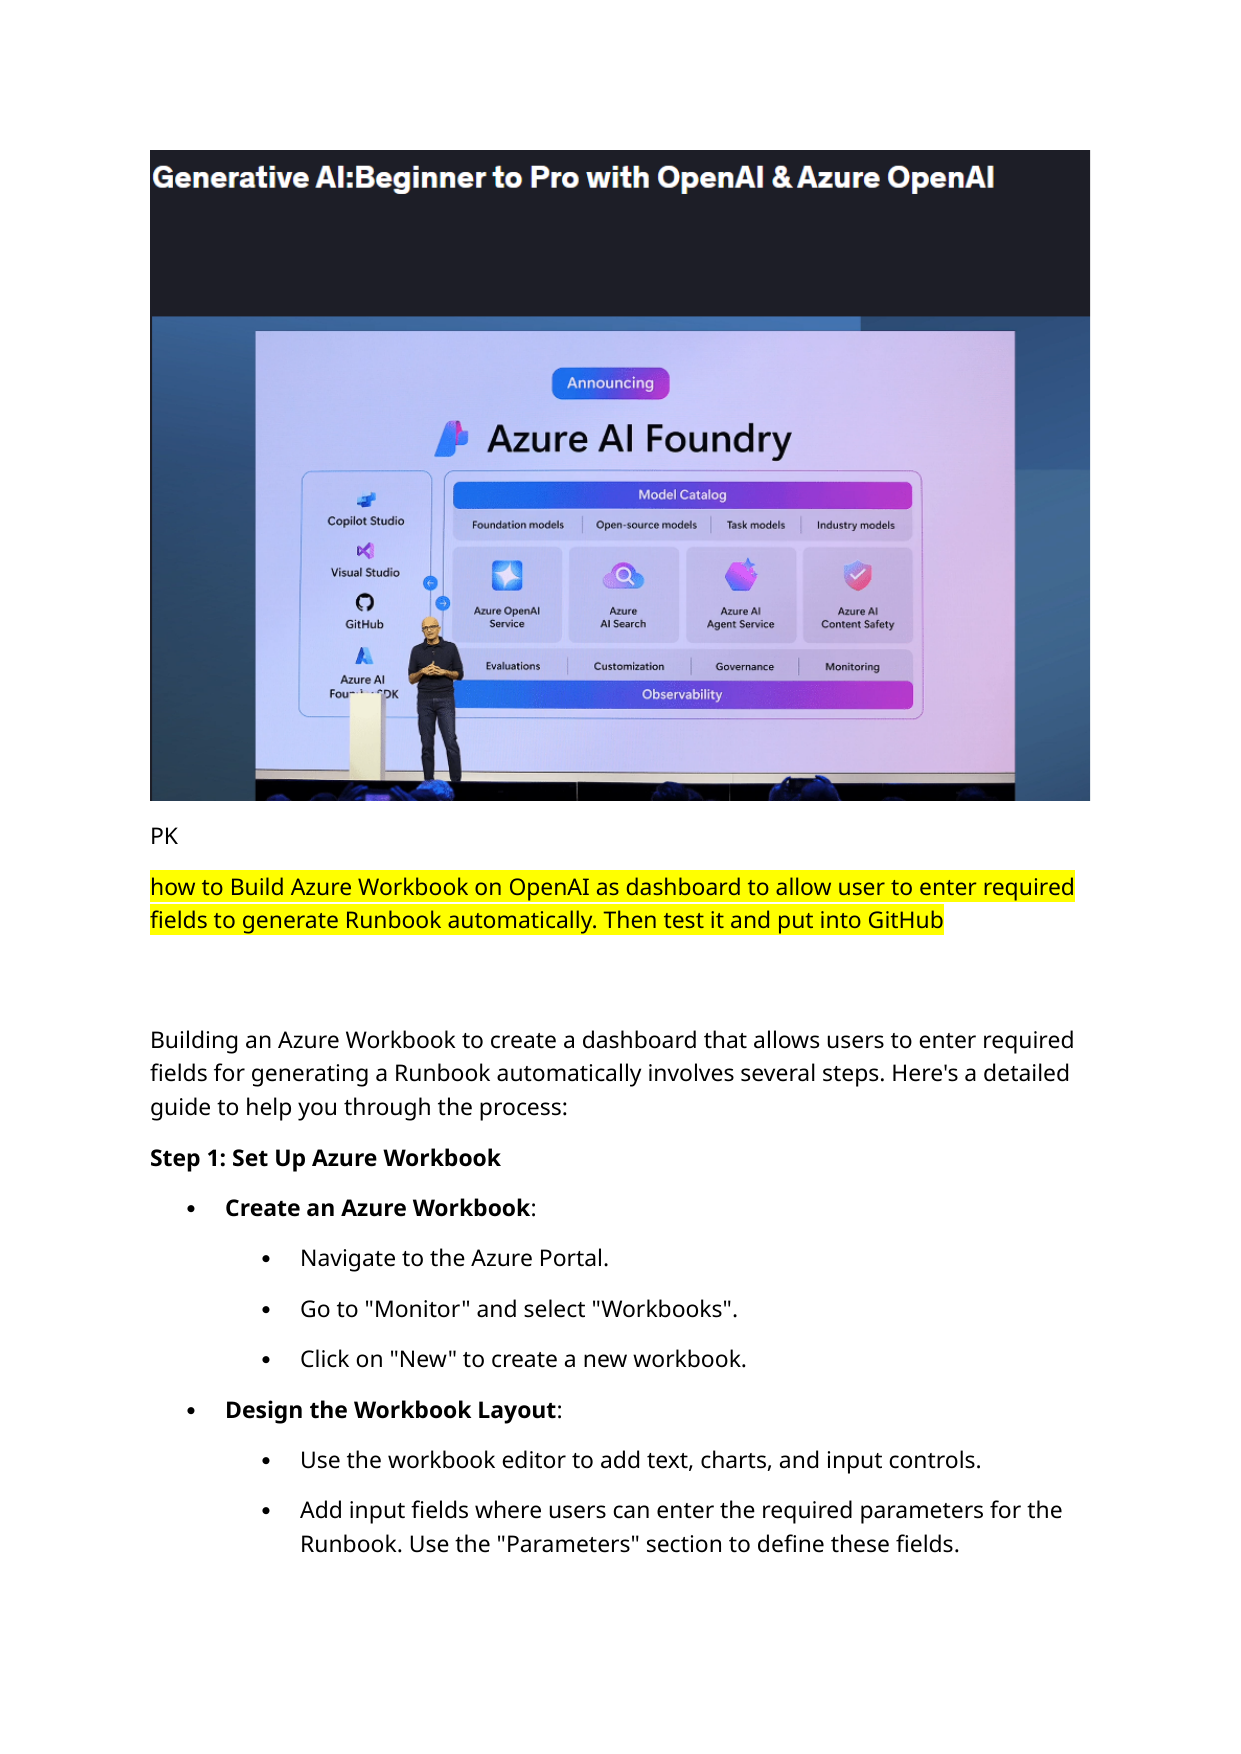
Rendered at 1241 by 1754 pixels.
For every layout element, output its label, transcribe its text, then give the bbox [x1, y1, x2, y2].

text how to Build Azure Workbook on OpenAI as dashboard to allow user to enter required fields to generate Runbook automatically. Then test it and put into GitHub [150, 870, 1090, 935]
text PK [150, 820, 1090, 851]
picture [150, 150, 1091, 801]
list Go to "Monitor" and select "Workbooks". [262, 1293, 1090, 1324]
list Design the Workbook Layout: [187, 1393, 1090, 1425]
list Click on "New" to create a new workbook. [262, 1343, 1090, 1374]
list Navigate to the Azure Portal. [262, 1242, 1090, 1273]
text Building an Azure Workbook to create a dashboard that allows users to enter required fields for generating a Runbook automatically involves several steps. Here's a detailed guide to help you through the process: [150, 1023, 1090, 1122]
list Create an Azure Workbook: [187, 1192, 1090, 1223]
list Use the workbook editor to add text, charts, and input controls. [262, 1444, 1090, 1475]
list Add input fields where users can enter the required parameters for the Runbook. Use the "Parameters" section to define these fields. [262, 1494, 1090, 1559]
text Step 1: Set Up Azure Workbook [150, 1141, 1090, 1173]
